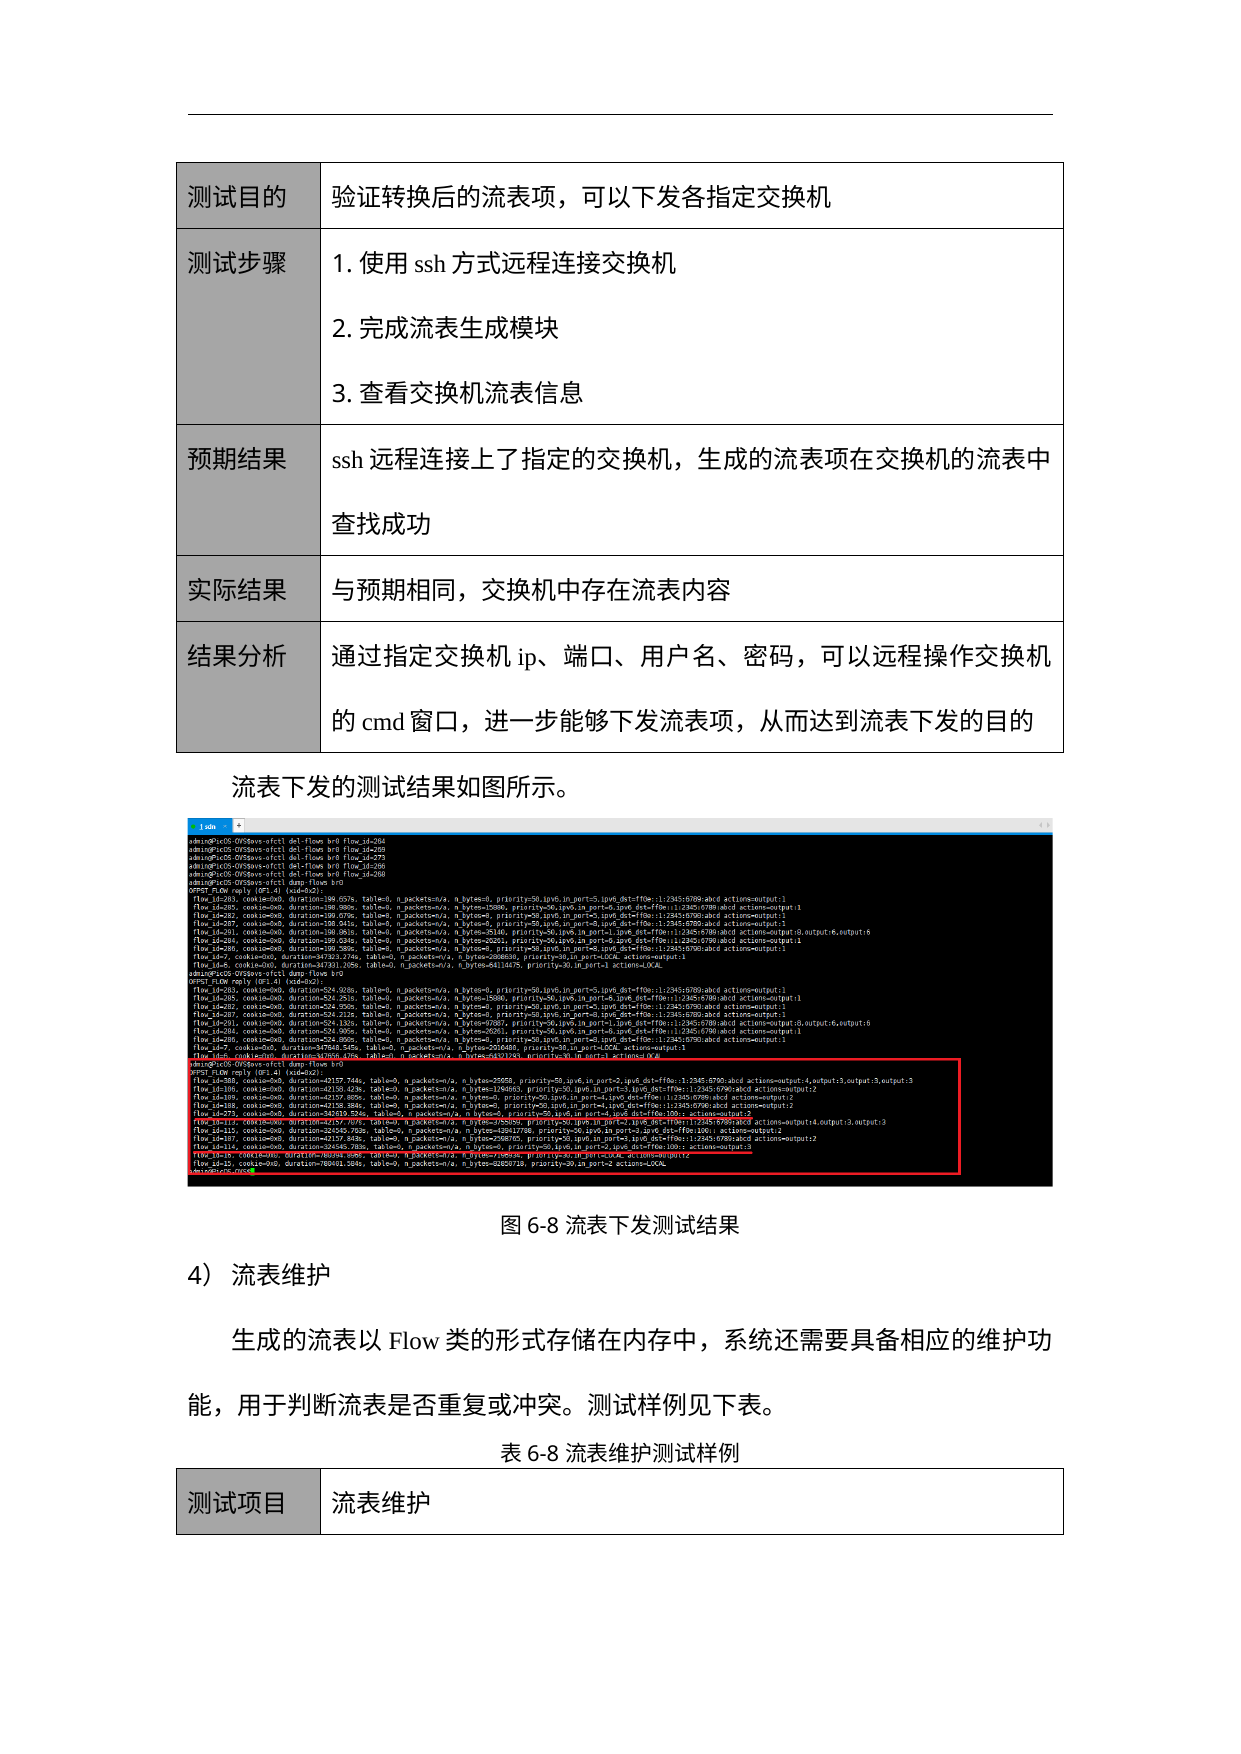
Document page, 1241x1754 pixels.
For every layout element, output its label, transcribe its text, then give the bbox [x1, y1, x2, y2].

text 图6-8 流表下发测试结果 [187, 1208, 1053, 1241]
table_cell 结果分析 [177, 622, 320, 752]
text 表6-8 流表维护测试样例 [187, 1436, 1053, 1468]
table_header 流表维护 [321, 1469, 1063, 1534]
text 流表下发的测试结果如图所示。 [187, 753, 1053, 818]
picture [187, 818, 1053, 1187]
table_cell 验证转换后的流表项，可以下发各指定交换机 [321, 163, 1063, 228]
text 生成的流表以Flow类的形式存储在内存中，系统还需要具备相应的维护功能，用于判断流表是否重复或冲突。测试样例见下表。 [187, 1306, 1053, 1436]
table_cell 实际结果 [177, 556, 320, 621]
list 流表维护 [187, 1241, 1053, 1306]
table_cell 通过指定交换机ip、端口、用户名、密码，可以远程操作交换机的cmd窗口，进一步能够下发流表项，从而达到流表下发的目的 [321, 622, 1063, 752]
table_cell ssh远程连接上了指定的交换机，生成的流表项在交换机的流表中查找成功 [321, 425, 1063, 555]
table_header 测试项目 [177, 1469, 320, 1534]
table_cell 测试目的 [177, 163, 320, 228]
table_cell 预期结果 [177, 425, 320, 555]
table_cell 1. 使用ssh方式远程连接交换机 2. 完成流表生成模块 3. 查看交换机流表信息 [321, 229, 1063, 424]
table_cell 测试步骤 [177, 229, 320, 424]
table_cell 与预期相同，交换机中存在流表内容 [321, 556, 1063, 621]
